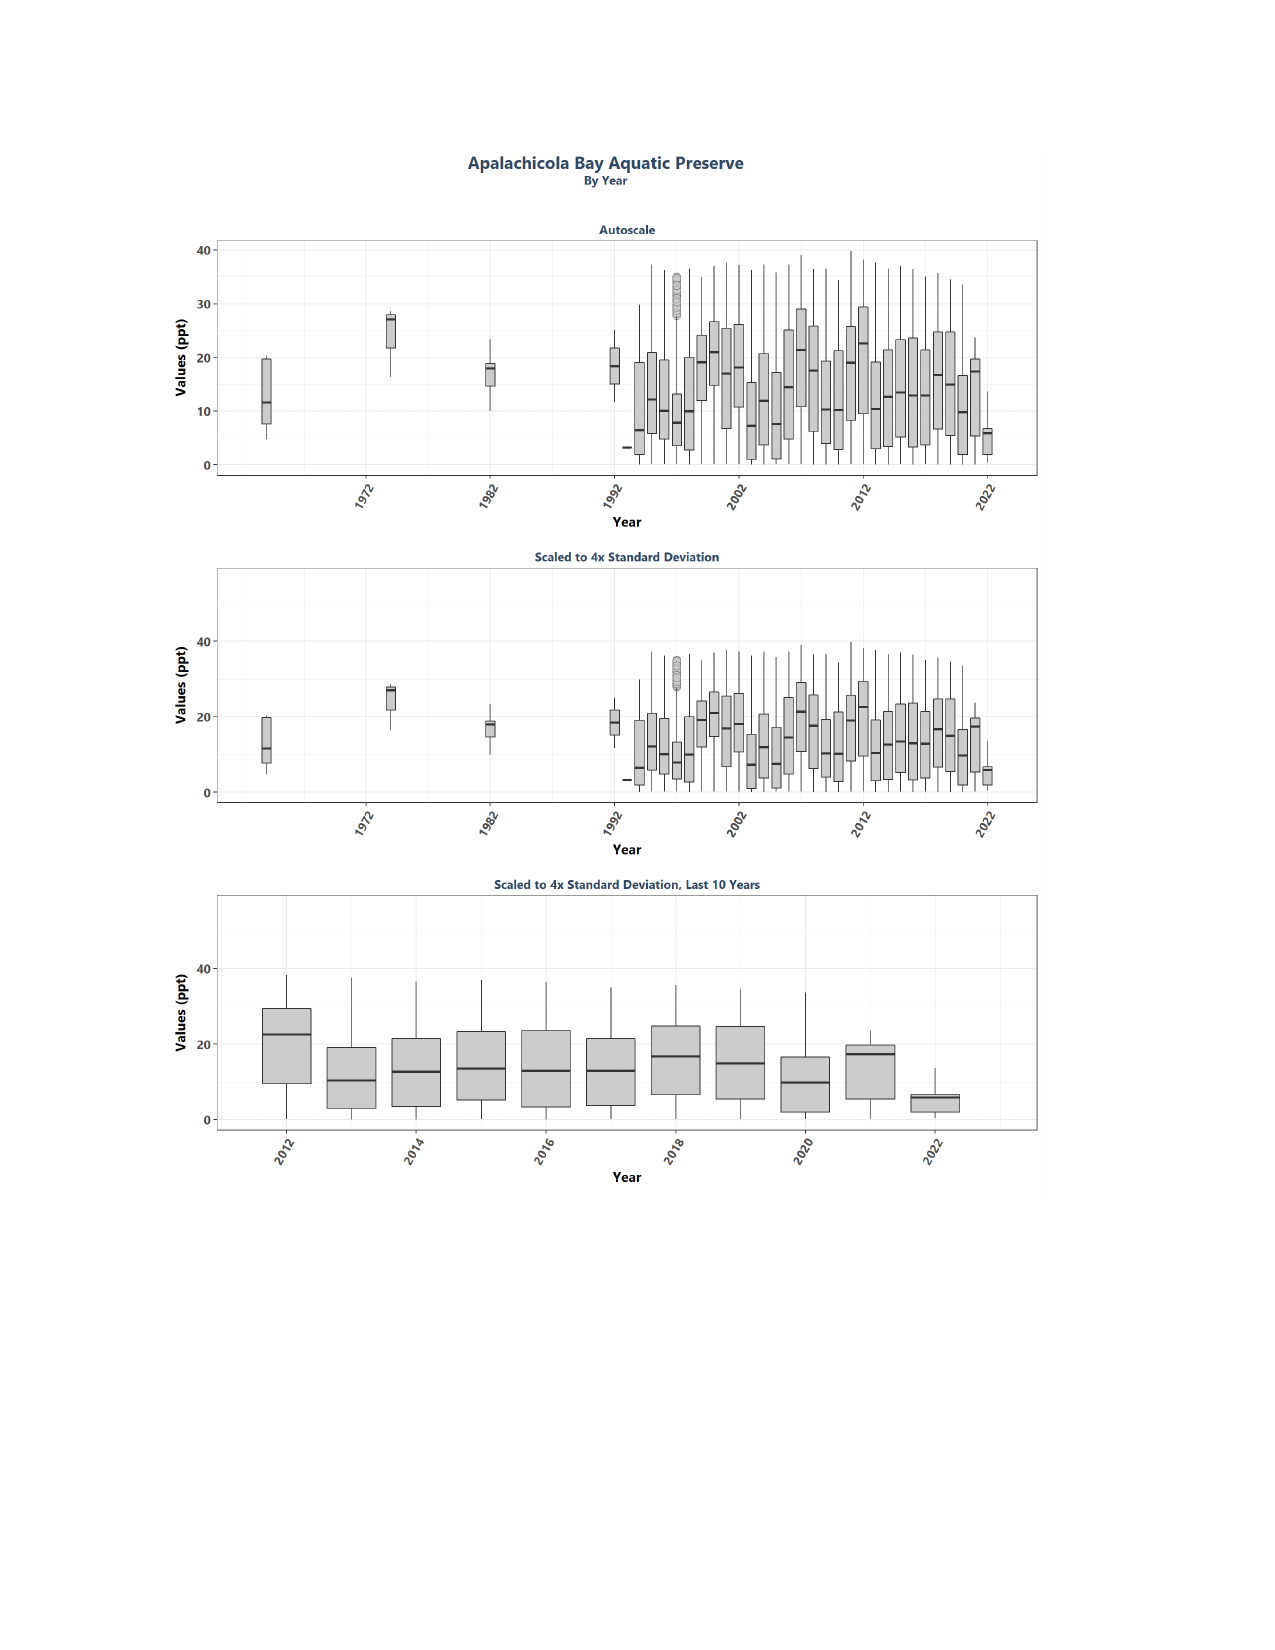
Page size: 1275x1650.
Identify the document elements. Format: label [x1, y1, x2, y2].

picture [168, 150, 1044, 1200]
